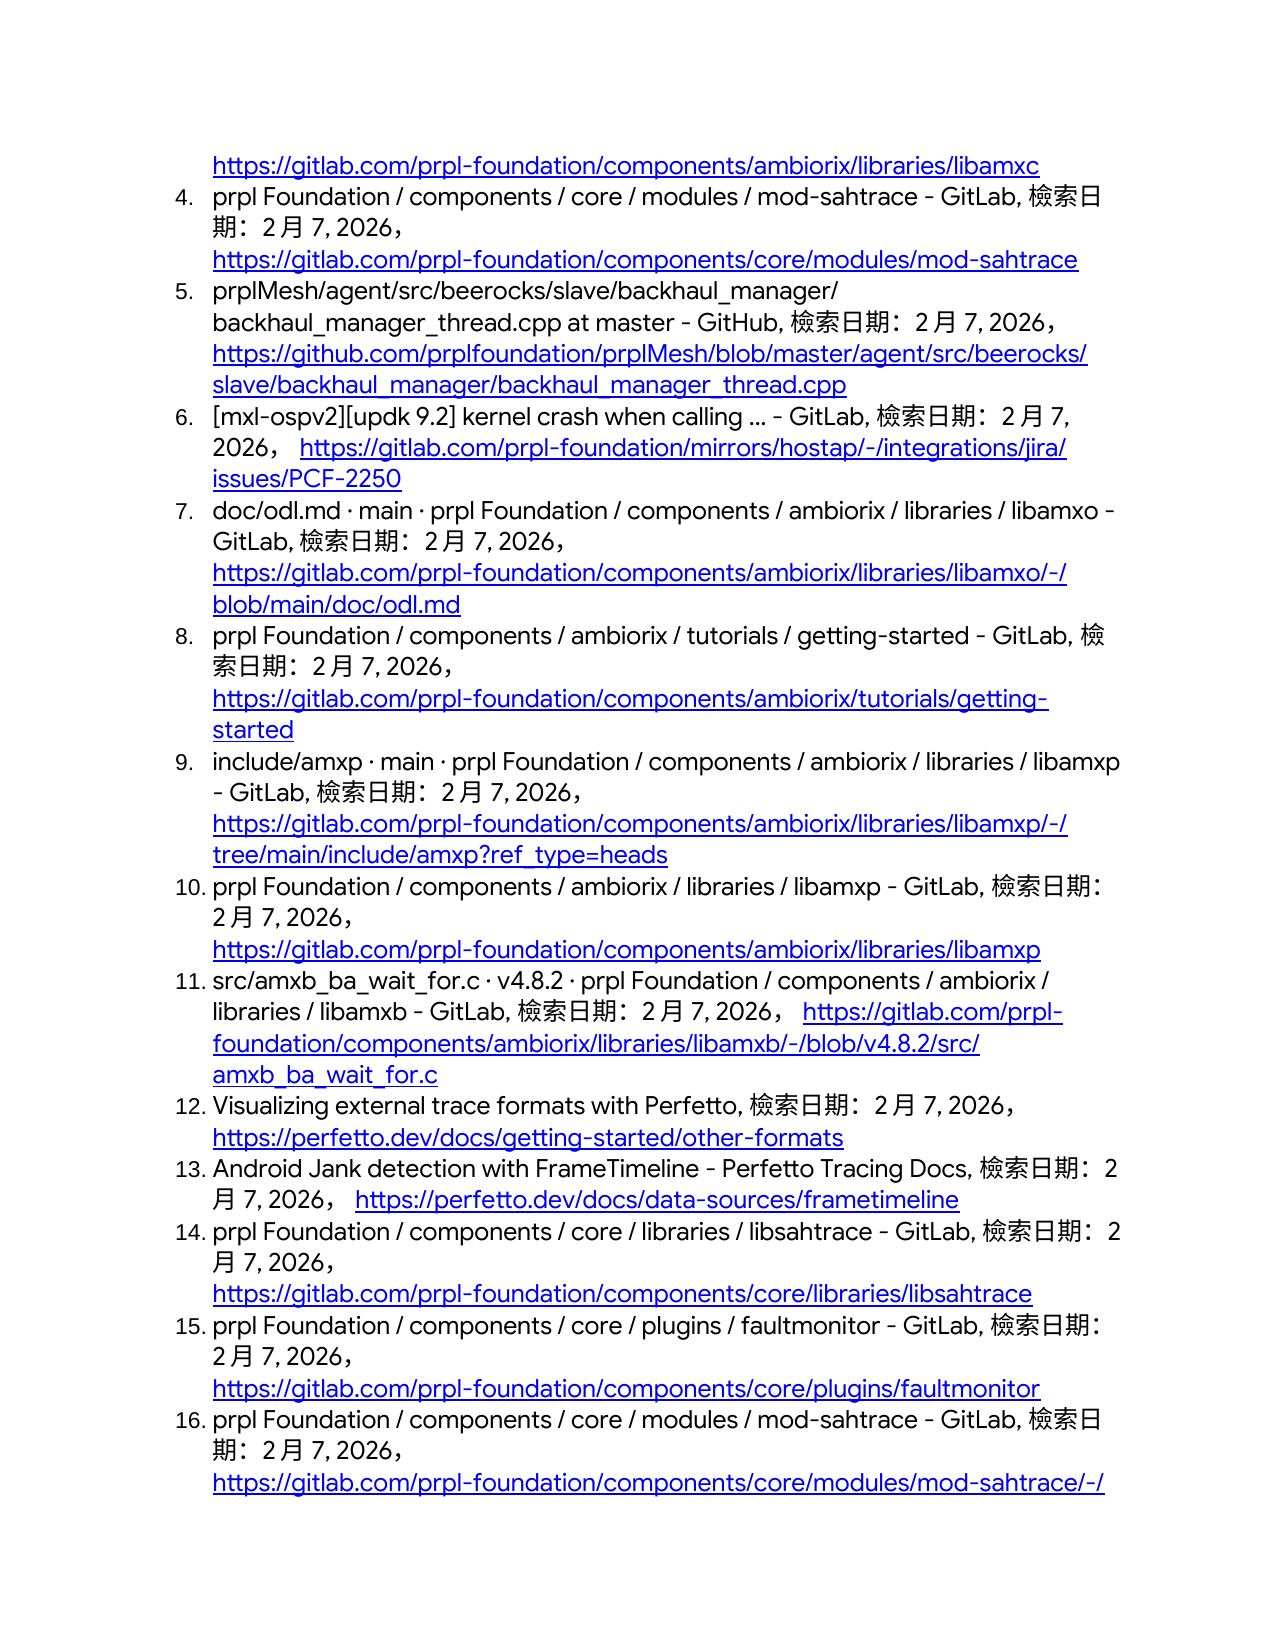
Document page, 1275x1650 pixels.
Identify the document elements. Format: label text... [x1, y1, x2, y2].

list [175, 1404, 1125, 1498]
list prplMesh/agent/src/beerocks/slave/backhaul_manager/backhaul_manager_thread.cpp at master - GitHub, 檢索日期：2月 7, 2026， https://github.com/prplfoundation/prplMesh/blob/master/agent/src/beerocks/slave/backhaul_manager/backhaul_manager_thread.cpp [175, 275, 1125, 401]
list include/amxp · main · prpl Foundation / components / ambiorix / libraries / libamxp - GitLab, 檢索日期：2月 7, 2026， https://gitlab.com/prpl-foundation/components/ambiorix/libraries/libamxp/-/tree/main/include/amxp?ref_type=heads [175, 746, 1125, 871]
list Android Jank detection with FrameTimeline - Perfetto Tracing Docs, 檢索日期：2月 7, 2026， https://perfetto.dev/docs/data-sources/frametimeline [175, 1153, 1125, 1216]
list prpl Foundation / components / ambiorix / tutorials / getting-started - GitLab, 檢索日期：2月 7, 2026， https://gitlab.com/prpl-foundation/components/ambiorix/tutorials/getting-started [175, 620, 1125, 746]
list prpl Foundation / components / core / libraries / libsahtrace - GitLab, 檢索日期：2月 7, 2026， https://gitlab.com/prpl-foundation/components/core/libraries/libsahtrace [175, 1216, 1125, 1310]
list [175, 150, 1125, 181]
list src/amxb_ba_wait_for.c · v4.8.2 · prpl Foundation / components / ambiorix / libraries / libamxb - GitLab, 檢索日期：2月 7, 2026， https://gitlab.com/prpl-foundation/components/ambiorix/libraries/libamxb/-/blob/v4.8.2/src/amxb_ba_wait_for.c [175, 965, 1125, 1091]
list prpl Foundation / components / core / plugins / faultmonitor - GitLab, 檢索日期：2月 7, 2026， https://gitlab.com/prpl-foundation/components/core/plugins/faultmonitor [175, 1310, 1125, 1404]
list [mxl-ospv2][updk 9.2] kernel crash when calling ... - GitLab, 檢索日期：2月 7, 2026， https://gitlab.com/prpl-foundation/mirrors/hostap/-/integrations/jira/issues/PCF-2250 [175, 401, 1125, 495]
list Visualizing external trace formats with Perfetto, 檢索日期：2月 7, 2026， https://perfetto.dev/docs/getting-started/other-formats [175, 1091, 1125, 1153]
list doc/odl.md · main · prpl Foundation / components / ambiorix / libraries / libamxo - GitLab, 檢索日期：2月 7, 2026， https://gitlab.com/prpl-foundation/components/ambiorix/libraries/libamxo/-/blob/main/doc/odl.md [175, 495, 1125, 620]
list prpl Foundation / components / core / modules / mod-sahtrace - GitLab, 檢索日期：2月 7, 2026， https://gitlab.com/prpl-foundation/components/core/modules/mod-sahtrace [175, 181, 1125, 275]
list prpl Foundation / components / ambiorix / libraries / libamxp - GitLab, 檢索日期：2月 7, 2026， https://gitlab.com/prpl-foundation/components/ambiorix/libraries/libamxp [175, 871, 1125, 965]
